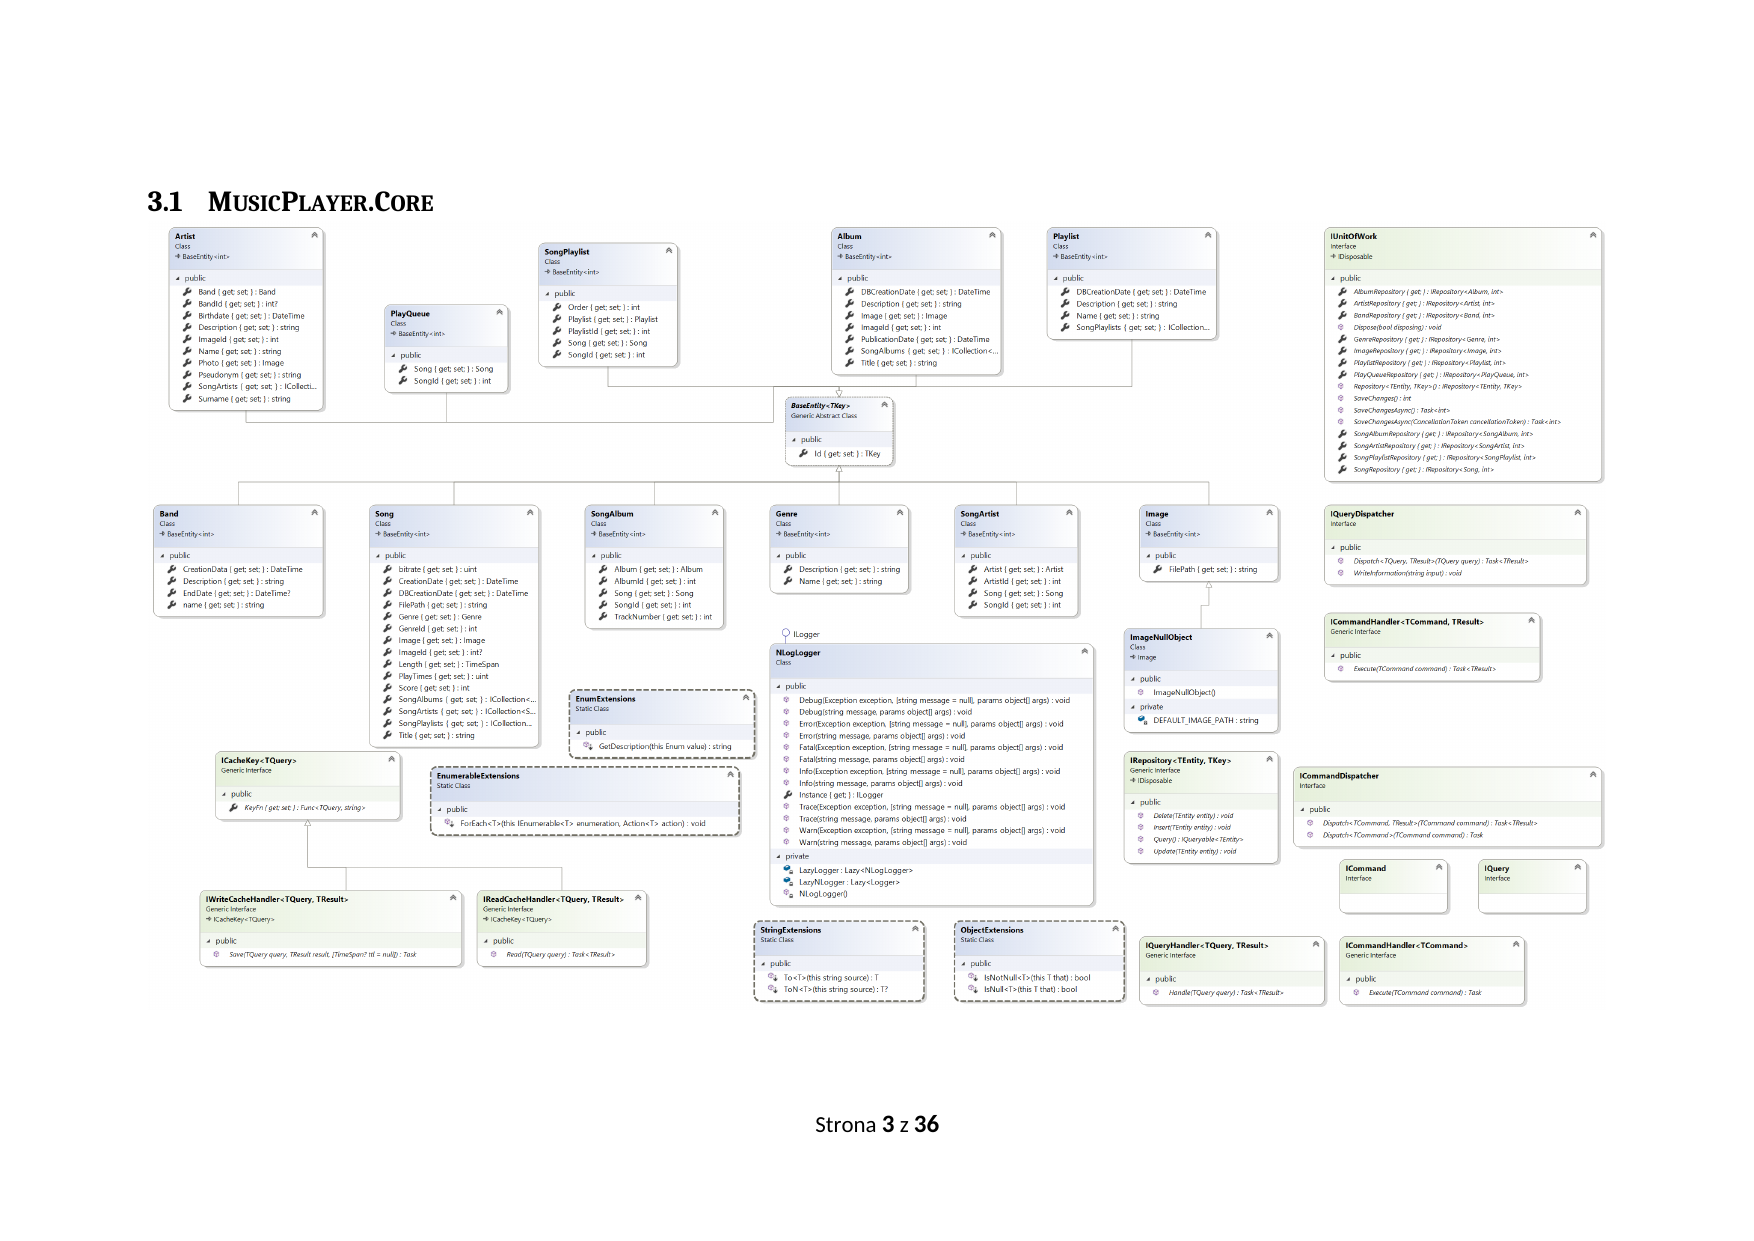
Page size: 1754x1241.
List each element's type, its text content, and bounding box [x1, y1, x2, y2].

subtitle MusicPlayer.Core [148, 185, 1606, 219]
picture [147, 221, 1607, 1010]
